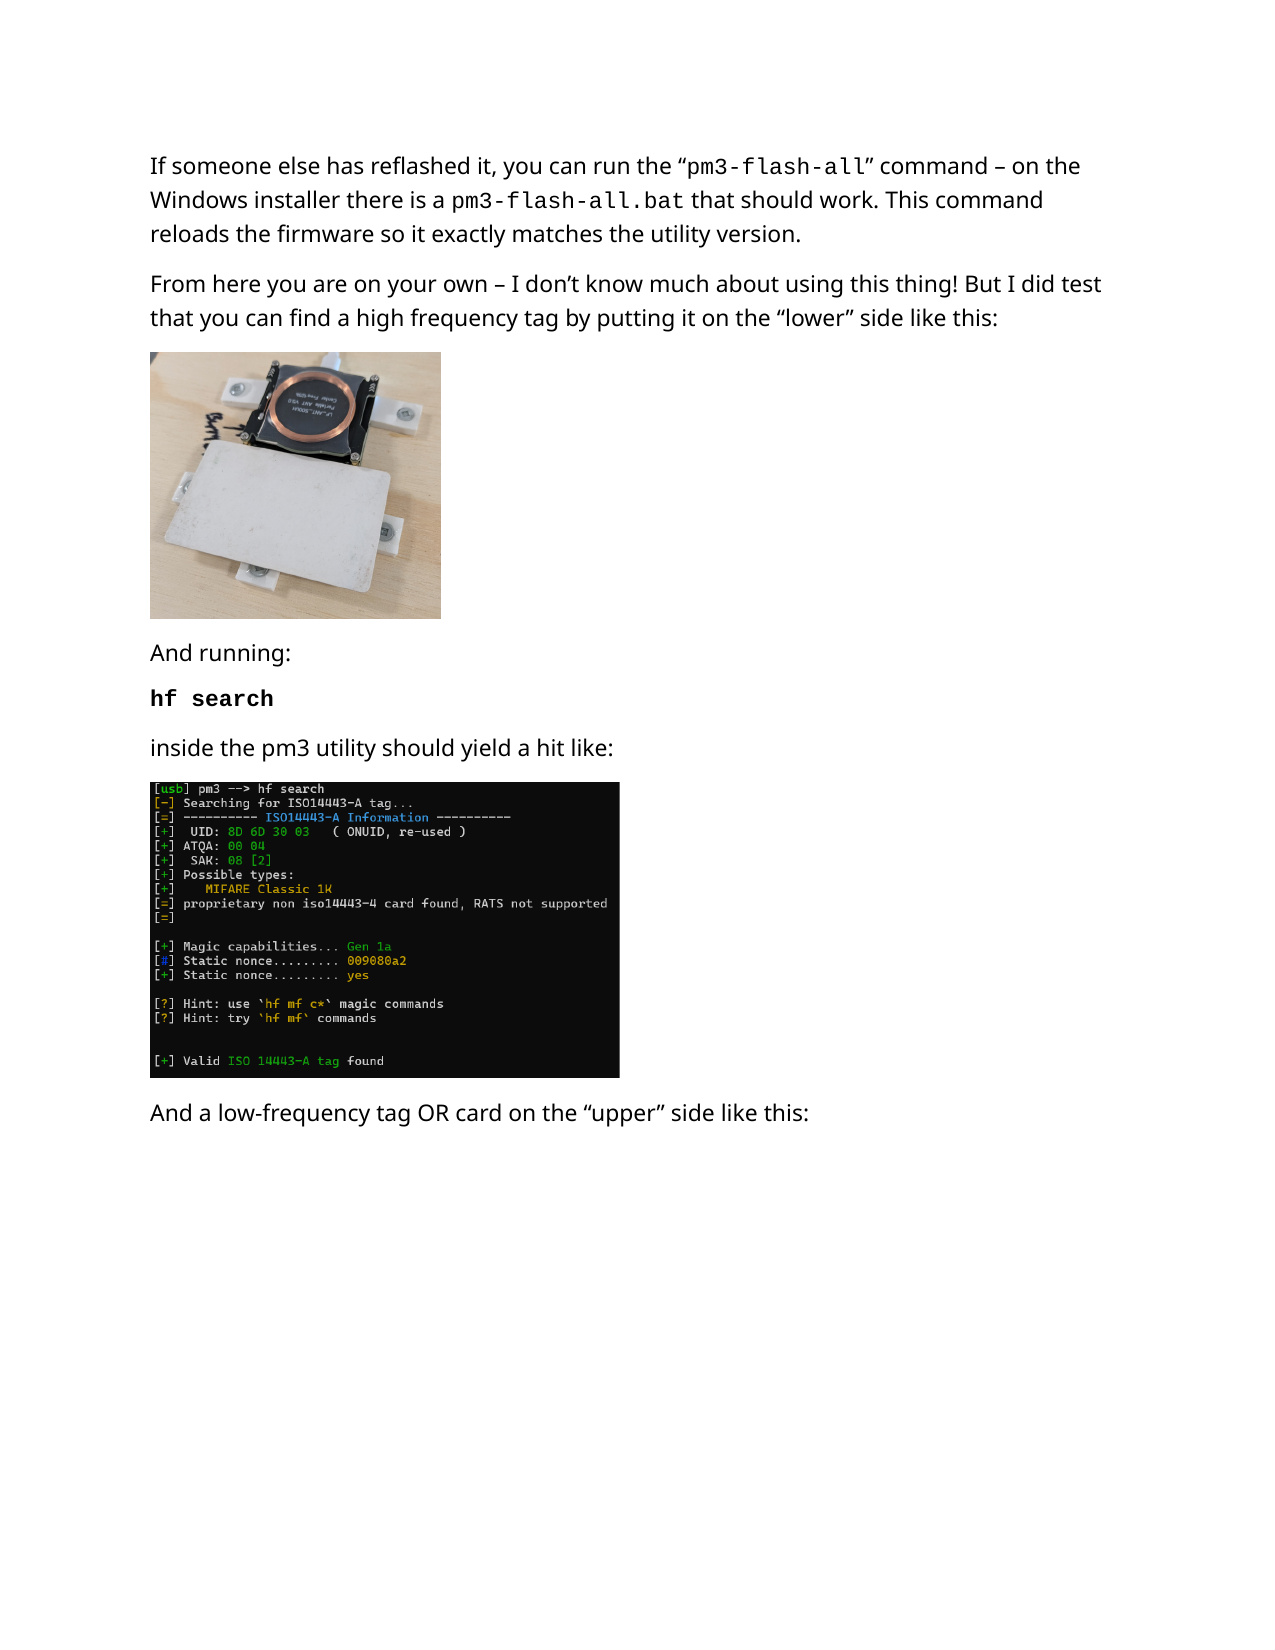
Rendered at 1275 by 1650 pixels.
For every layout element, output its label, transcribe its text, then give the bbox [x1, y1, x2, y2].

picture [150, 782, 620, 1078]
text And a low-frequency tag OR card on the “upper” side like this: [150, 1096, 1125, 1128]
picture [150, 352, 441, 619]
text inside the pm3 utility should yield a hit like: [150, 732, 1125, 763]
text If someone else has reflashed it, you can run the “pm3-flash-all” command – on the Windows installer there is a pm3-flash-all.bat that should work. This command reloads the firmware so it exactly matches the utility version. [150, 150, 1125, 249]
text From here you are on your own – I don’t know much about using this thing! But I did test that you can find a high frequency tag by putting it on the “lower” side like this: [150, 268, 1125, 333]
text And running: [150, 637, 1125, 668]
text hf search [150, 688, 1125, 714]
